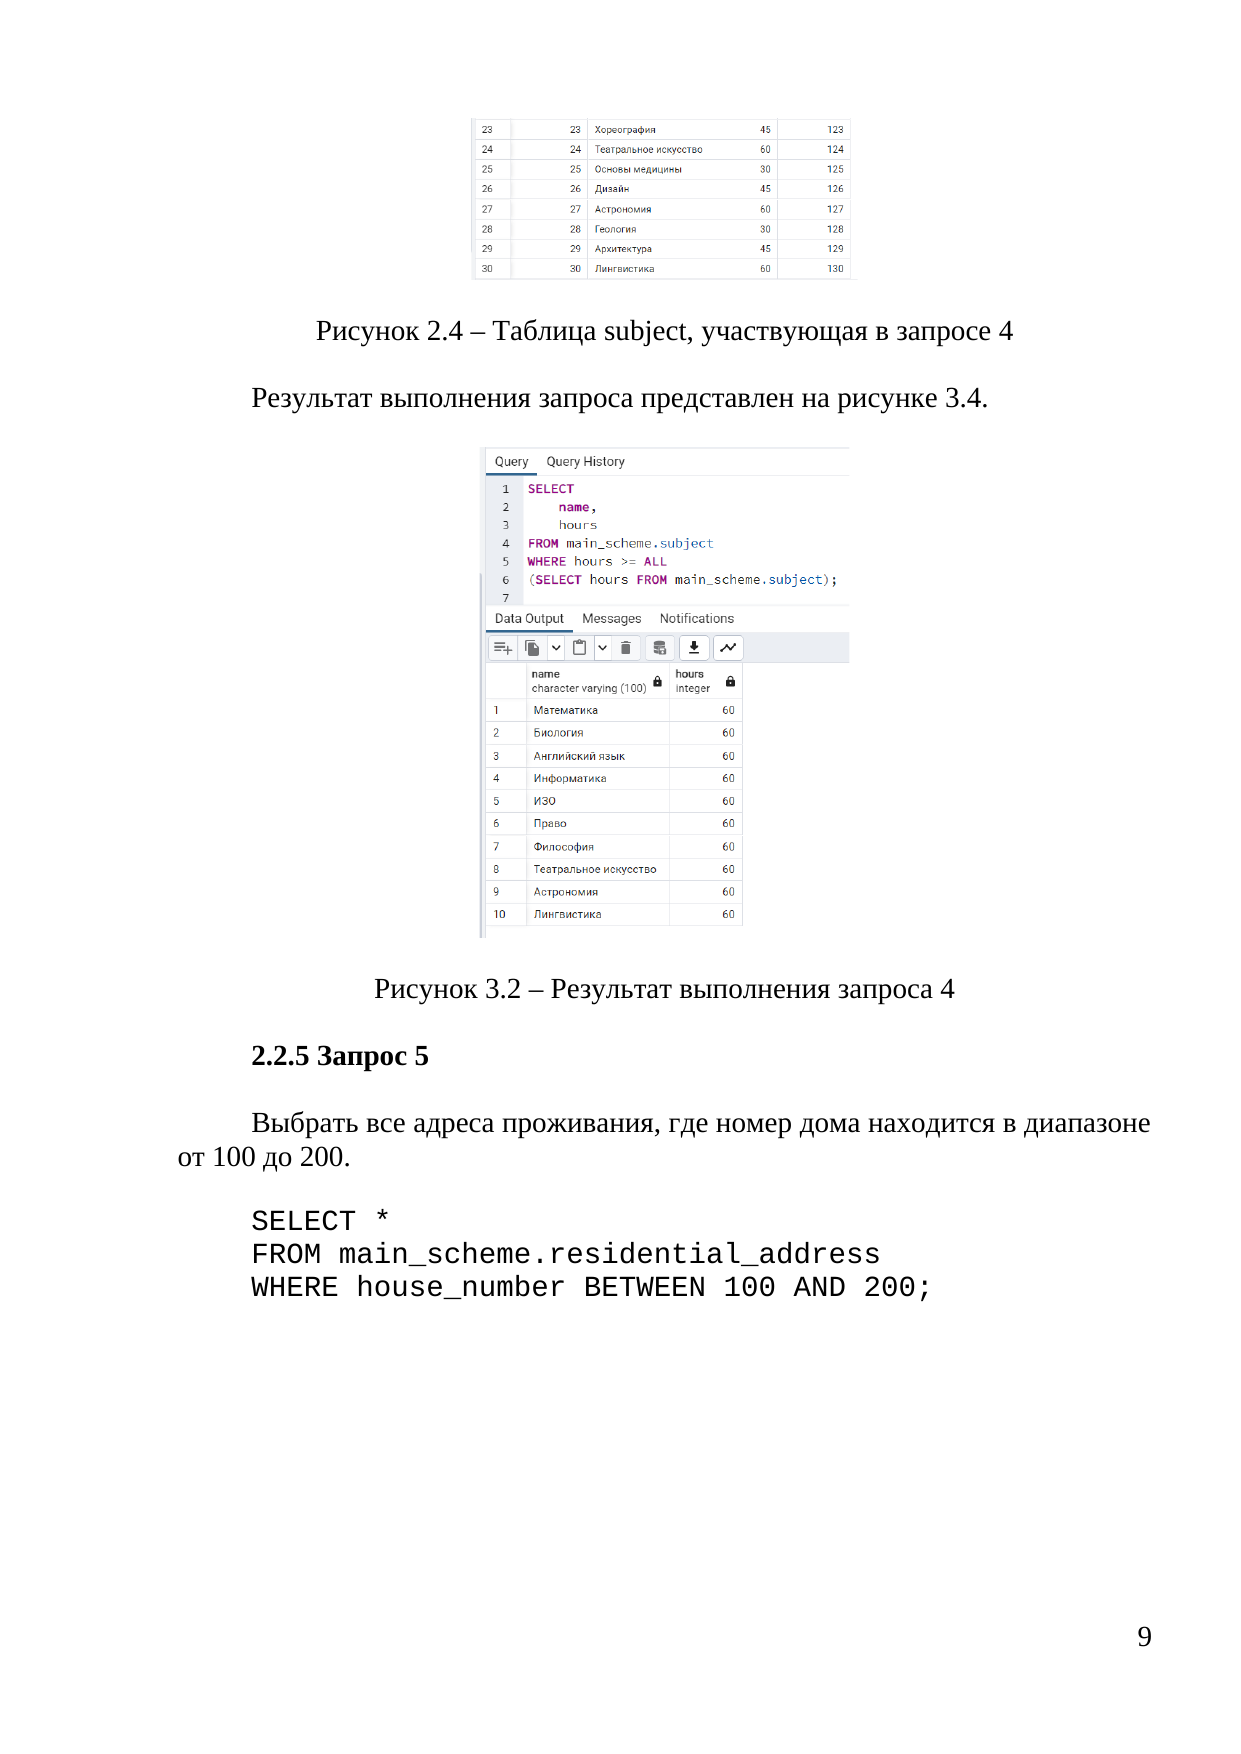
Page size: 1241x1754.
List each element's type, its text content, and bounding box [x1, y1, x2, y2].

picture [479, 447, 850, 938]
text Рисунок 3.2 – Результат выполнения запроса 4 [177, 971, 1152, 1004]
text 2.2.5 Запрос 5 [177, 1038, 1152, 1072]
text Выбрать все адреса проживания, где номер дома находится в диапазоне от 100 до 200. [177, 1105, 1152, 1172]
text SELECT * [177, 1206, 1152, 1239]
text Результат выполнения запроса представлен на рисунке 3.4. [177, 381, 1152, 414]
text Рисунок 2.4 – Таблица subject, участвующая в запросе 4 [177, 313, 1152, 347]
picture [471, 118, 858, 280]
text WHERE house_number BETWEEN 100 AND 200; [177, 1272, 1152, 1305]
text FROM main_scheme.residential_address [177, 1239, 1152, 1272]
